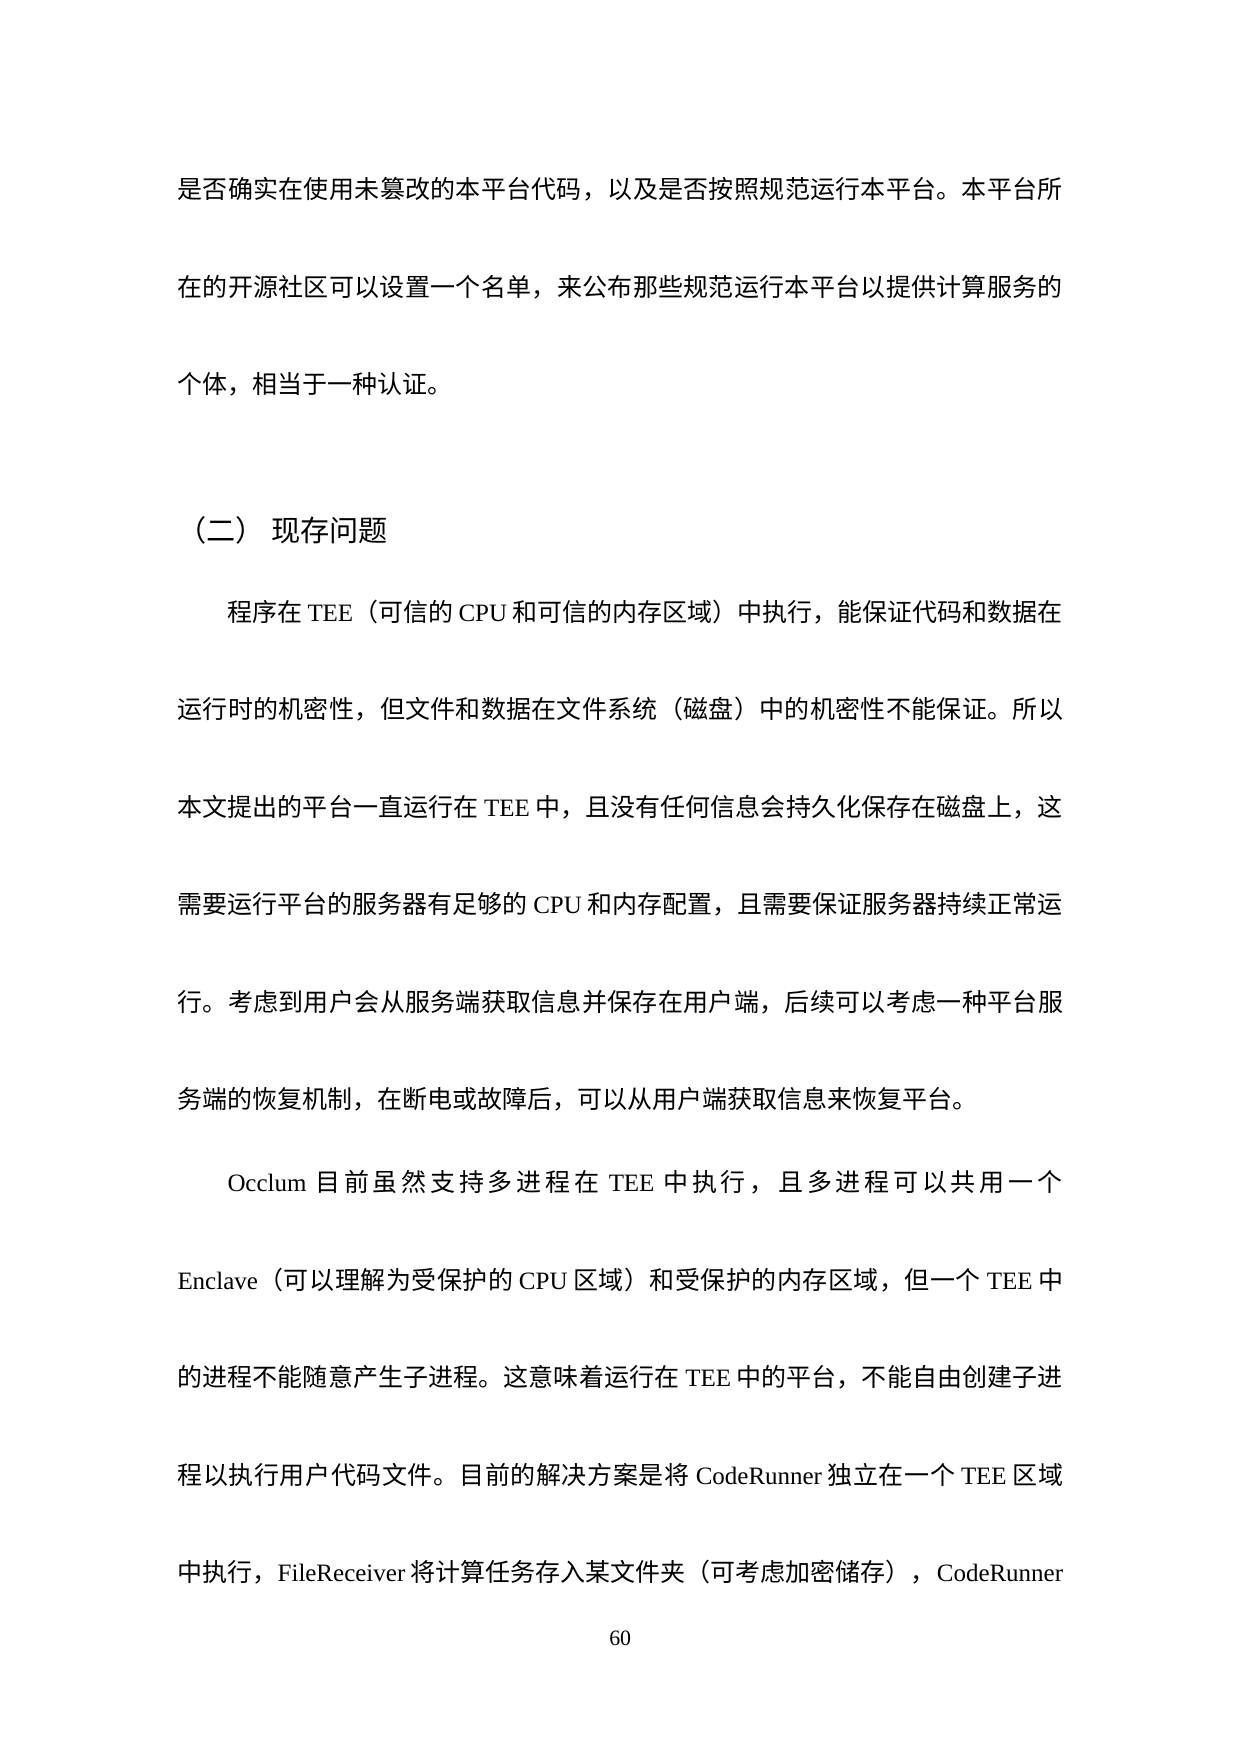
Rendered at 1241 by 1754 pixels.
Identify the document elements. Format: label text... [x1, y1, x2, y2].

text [177, 155, 1063, 415]
text 程序在TEE（可信的CPU和可信的内存区域）中执行，能保证代码和数据在运行时的机密性，但文件和数据在文件系统（磁盘）中的机密性不能保证。所以本文提出的平台一直运行在TEE中，且没有任何信息会持久化保存在磁盘上，这需要运行平台的服务器有足够的CPU和内存配置，且需要保证服务器持续正常运行。考虑到用户会从服务端获取信息并保存在用户端，后续可以考虑一种平台服务端的恢复机制，在断电或故障后，可以从用户端获取信息来恢复平台。 [177, 578, 1063, 1130]
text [177, 1148, 1063, 1603]
subtitle 现存问题 [177, 497, 1063, 562]
